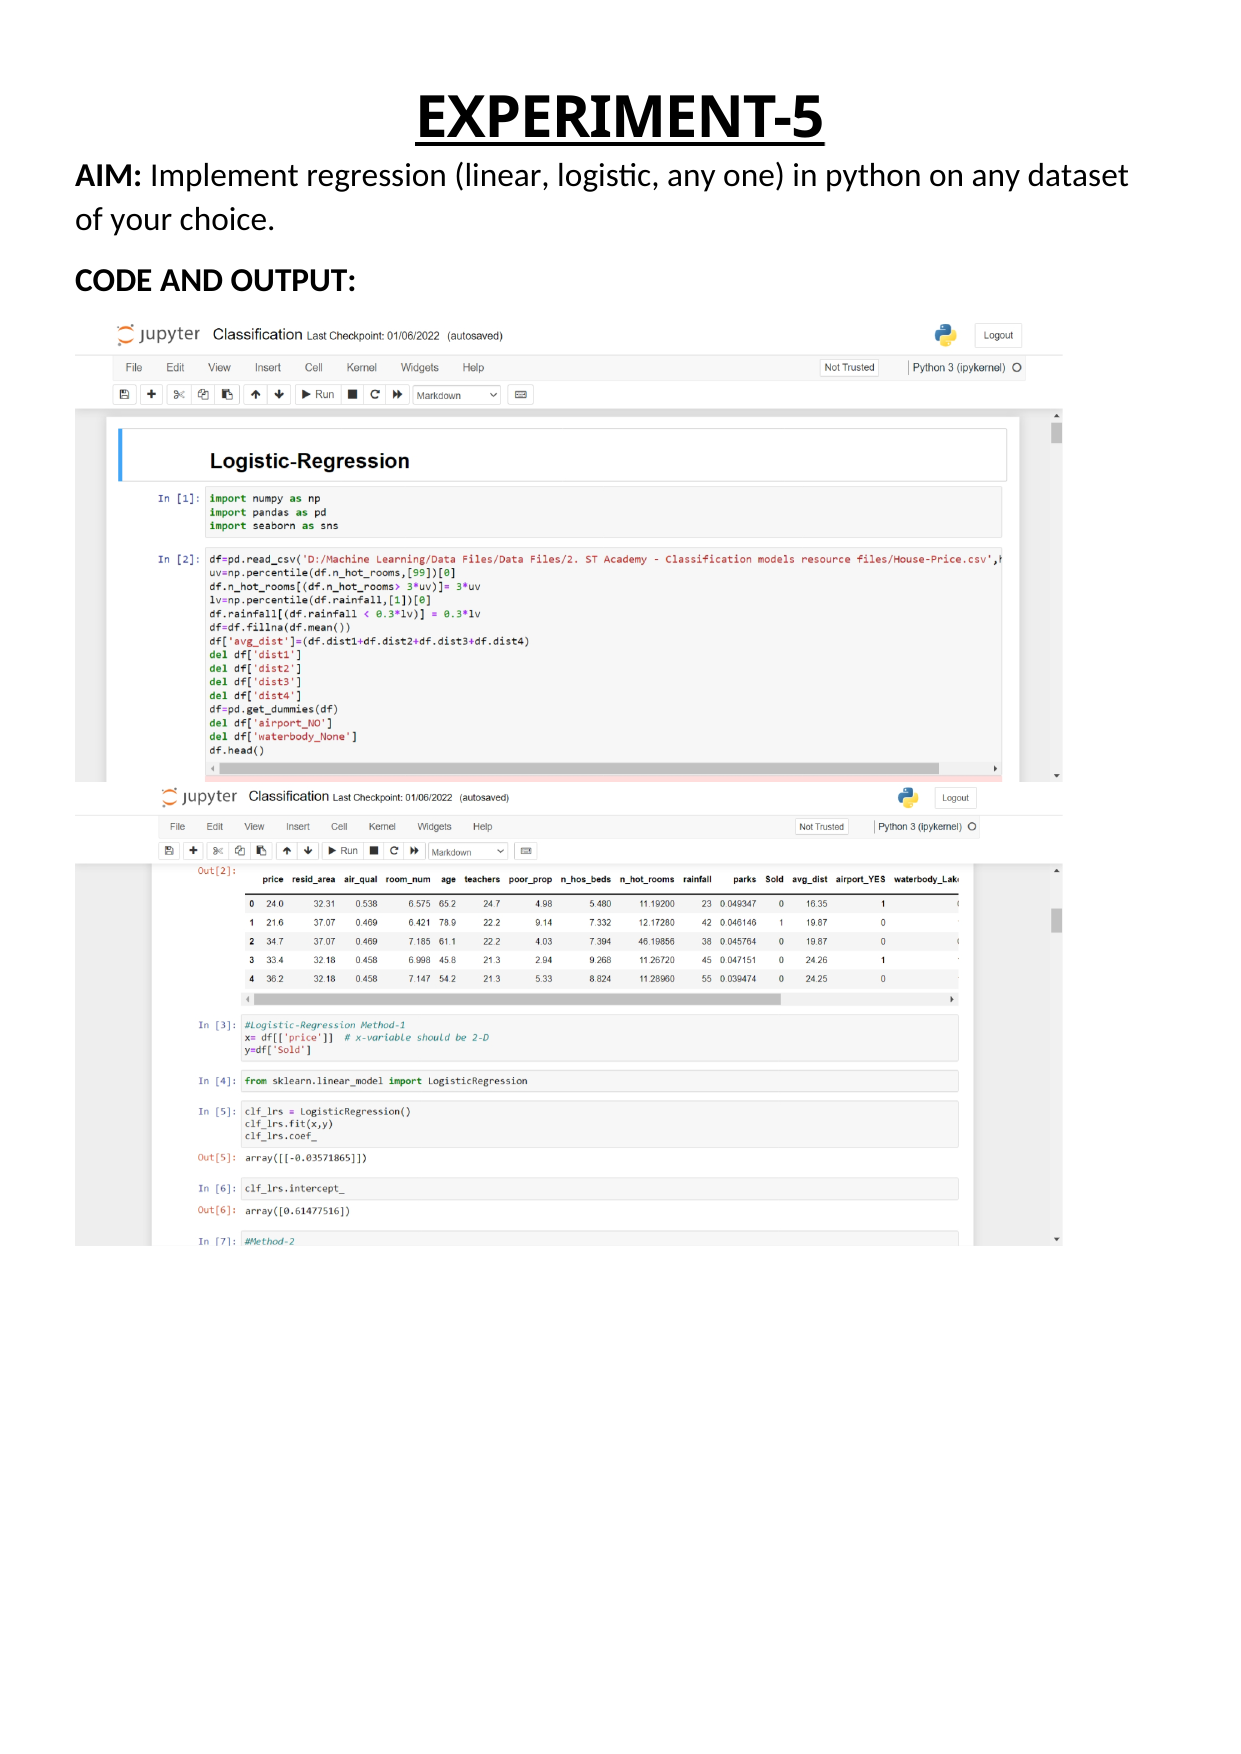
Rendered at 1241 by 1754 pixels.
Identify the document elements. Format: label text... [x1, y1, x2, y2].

picture [75, 783, 1063, 1246]
text CODE AND OUTPUT: [75, 259, 1165, 300]
title EXPERIMENT-5 [75, 75, 1165, 154]
text AIM: Implement regression (linear, logistic, any one) in python on any dataset of your choice. [75, 154, 1165, 239]
picture [75, 319, 1063, 782]
